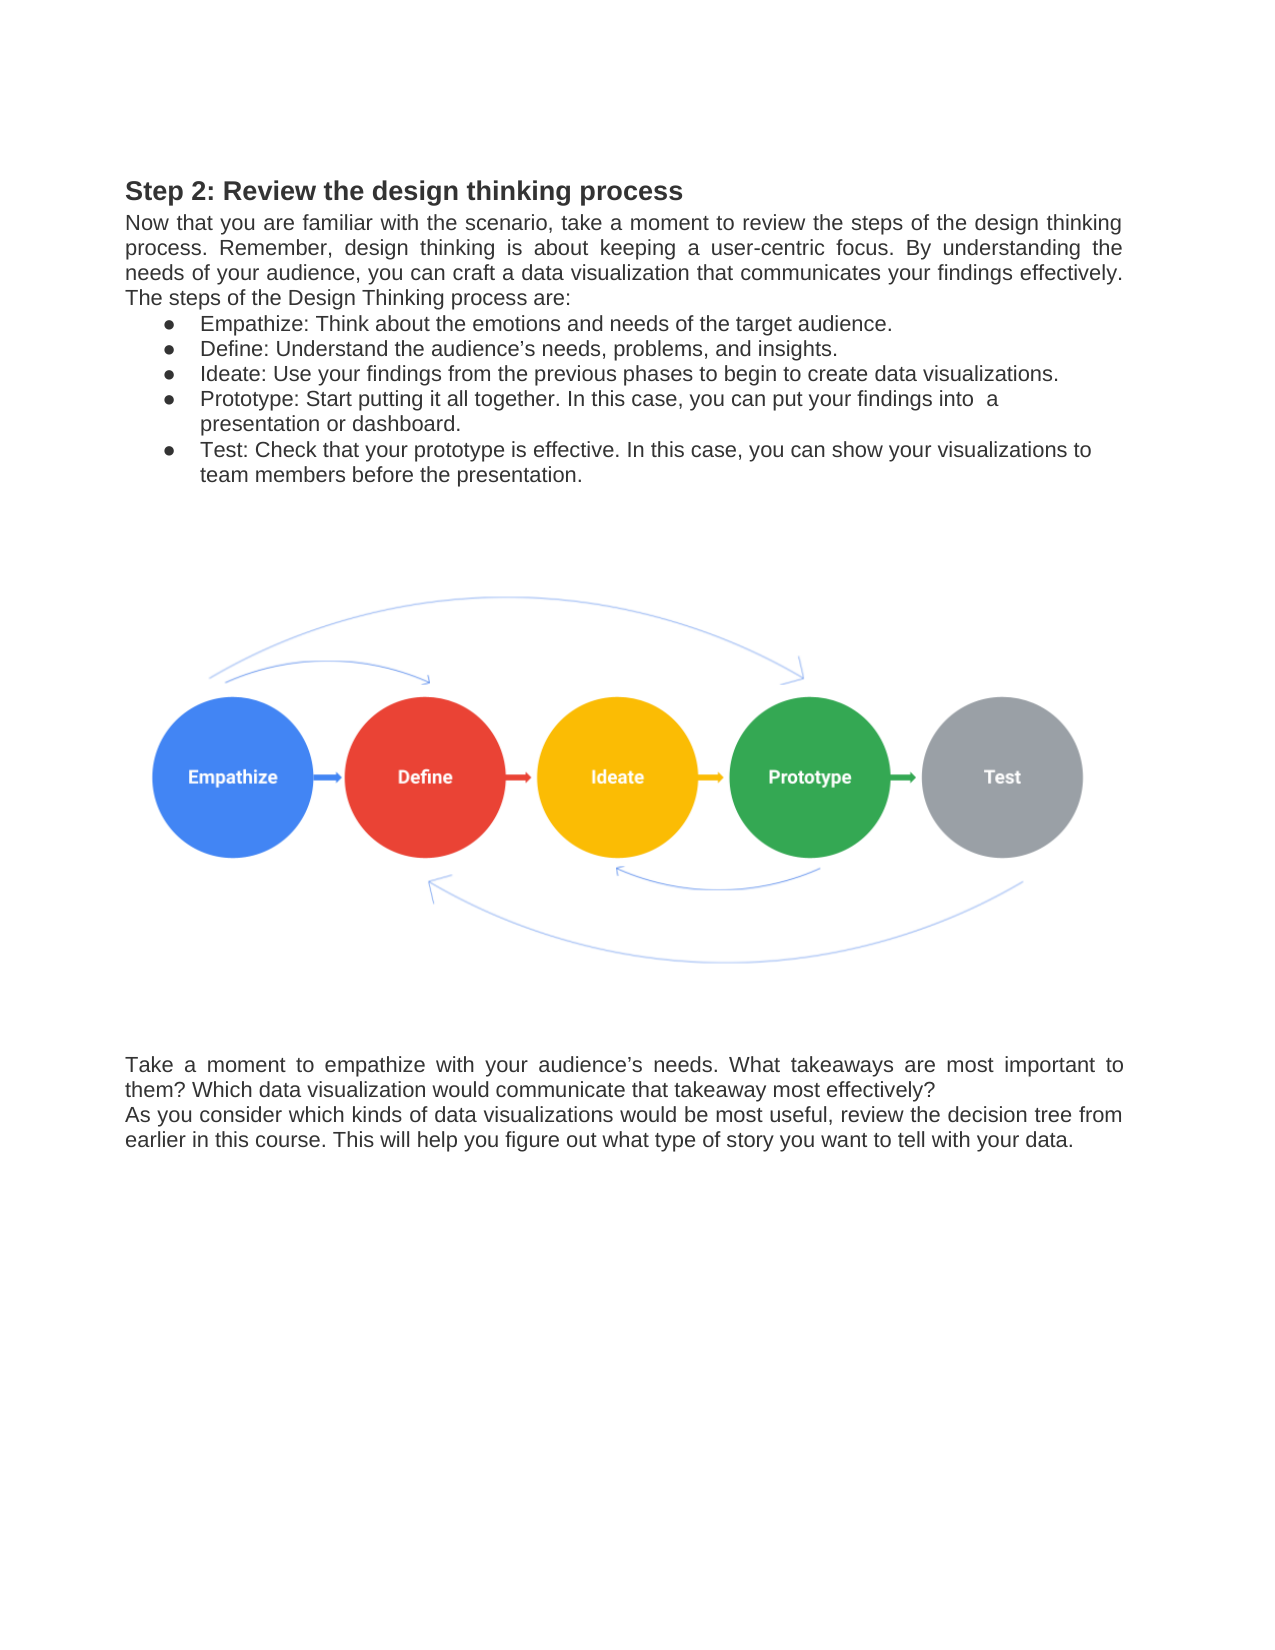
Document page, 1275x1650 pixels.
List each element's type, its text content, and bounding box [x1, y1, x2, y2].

text As you consider which kinds of data visualizations would be most useful, review the decision tree from earlier in this course. This will help you figure out what type of story you want to tell with your data. [125, 1102, 1125, 1152]
list Define: Understand the audience’s needs, problems, and insights. [162, 336, 1125, 361]
list Prototype: Start putting it all together. In this case, you can put your findings into a presentation or dashboard. [162, 386, 1125, 436]
picture [125, 503, 1100, 1052]
list Test: Check that your prototype is effective. In this case, you can show your visualizations to team members before the presentation. [162, 436, 1125, 487]
text Now that you are familiar with the scenario, take a moment to review the steps of the design thinking process. Remember, design thinking is about keeping a user-centric focus. By understanding the needs of your audience, you can craft a data visualization that communicates your findings effectively. The steps of the Design Thinking process are: [125, 209, 1125, 310]
list Empathize: Think about the emotions and needs of the target audience. [162, 310, 1125, 336]
text Take a moment to empathize with your audience’s needs. What takeaways are most important to them? Which data visualization would communicate that takeaway most effectively? [125, 1051, 1125, 1102]
list Ideate: Use your findings from the previous phases to begin to create data visualizations. [162, 361, 1125, 386]
subtitle Step 2: Review the design thinking process [125, 175, 1125, 206]
